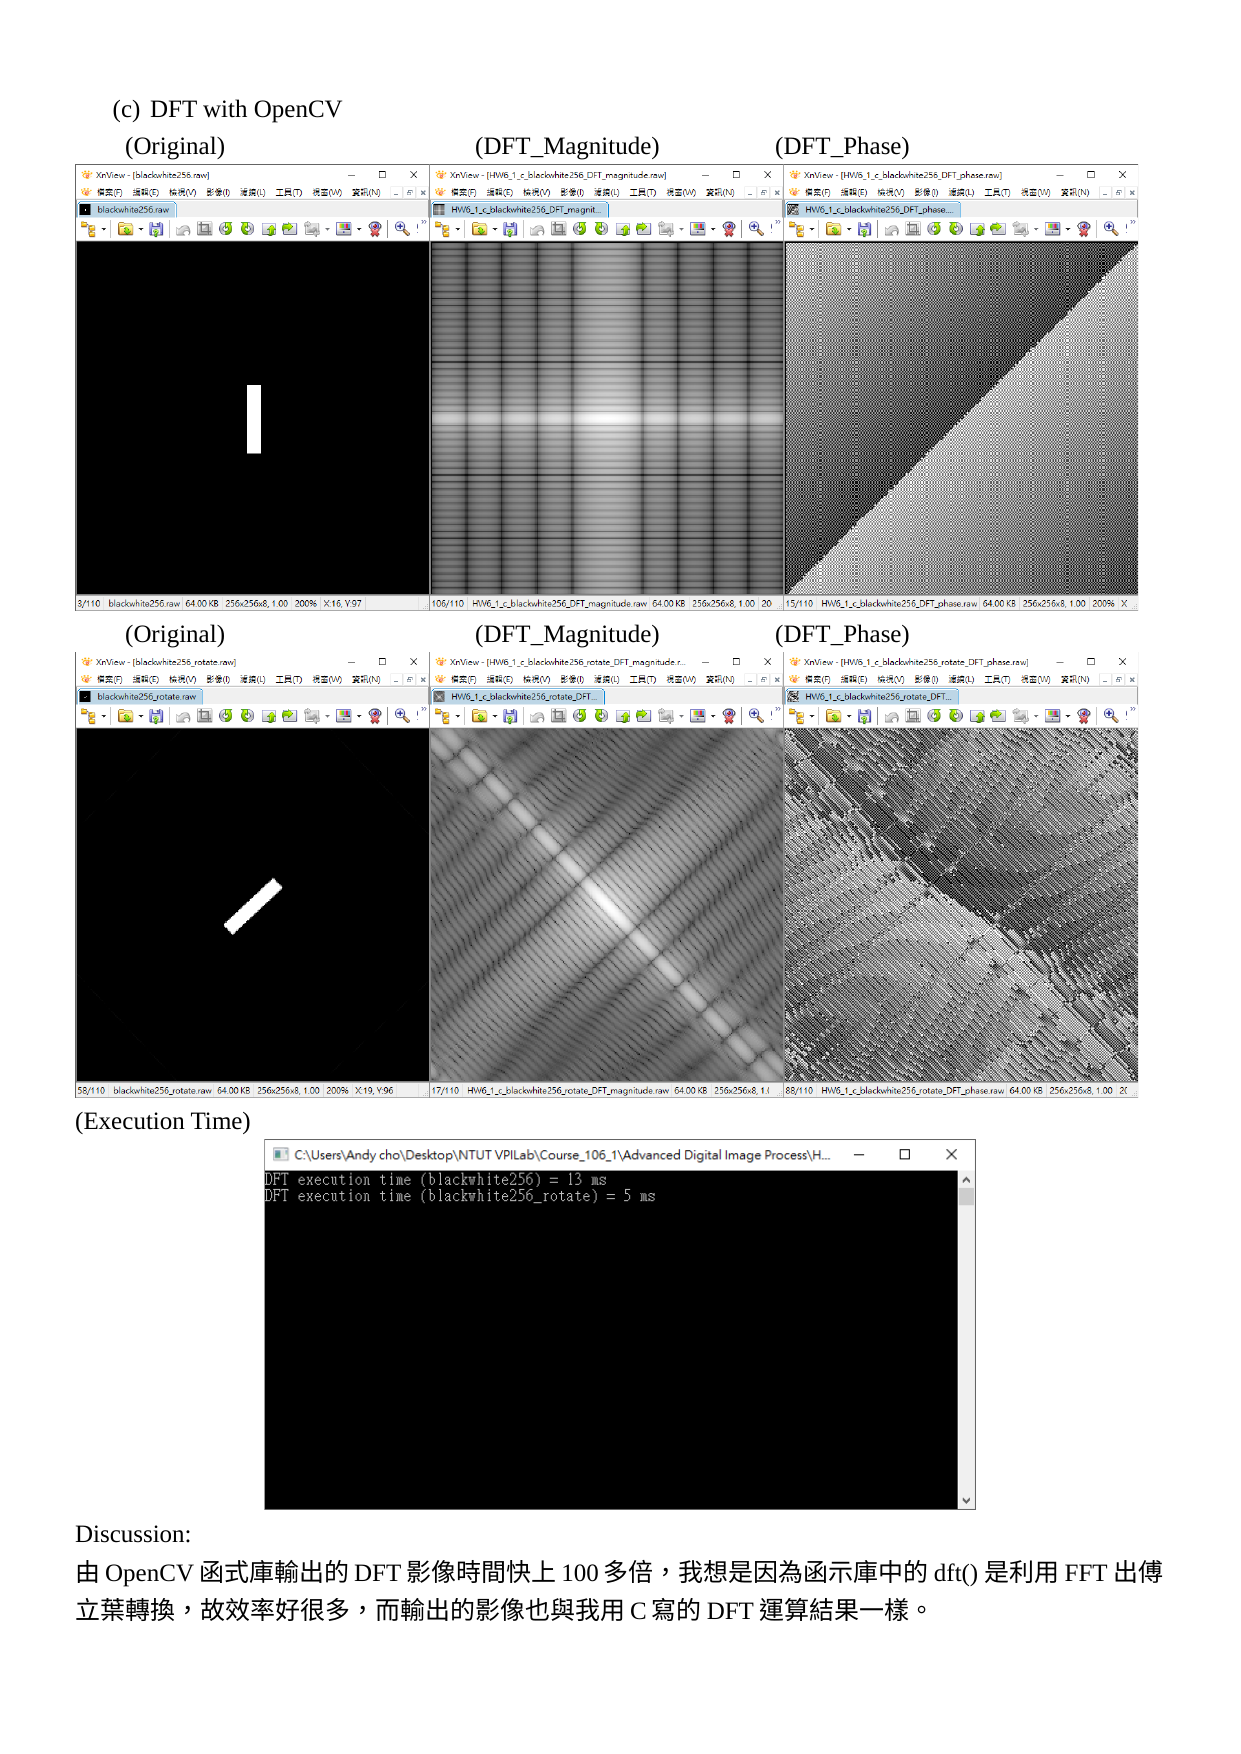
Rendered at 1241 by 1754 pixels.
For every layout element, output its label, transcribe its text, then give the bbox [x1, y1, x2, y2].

text Discussion: [75, 1514, 1165, 1552]
text (Original) (DFT_Magnitude) (DFT_Phase) [112, 127, 1165, 164]
text 由OpenCV函式庫輸出的DFT影像時間快上100多倍，我想是因為函示庫中的dft() 是利用FFT 出傅立葉轉換，故效率好很多，而輸出的影像也與我用C寫的DFT運算結果一樣。 [75, 1552, 1165, 1627]
picture [264, 1139, 976, 1510]
picture [75, 164, 1139, 611]
text (Execution Time) [75, 1102, 1165, 1139]
list DFT with OpenCV [112, 89, 1165, 127]
text (Original) (DFT_Magnitude) (DFT_Phase) [112, 614, 1165, 652]
picture [75, 652, 1139, 1098]
